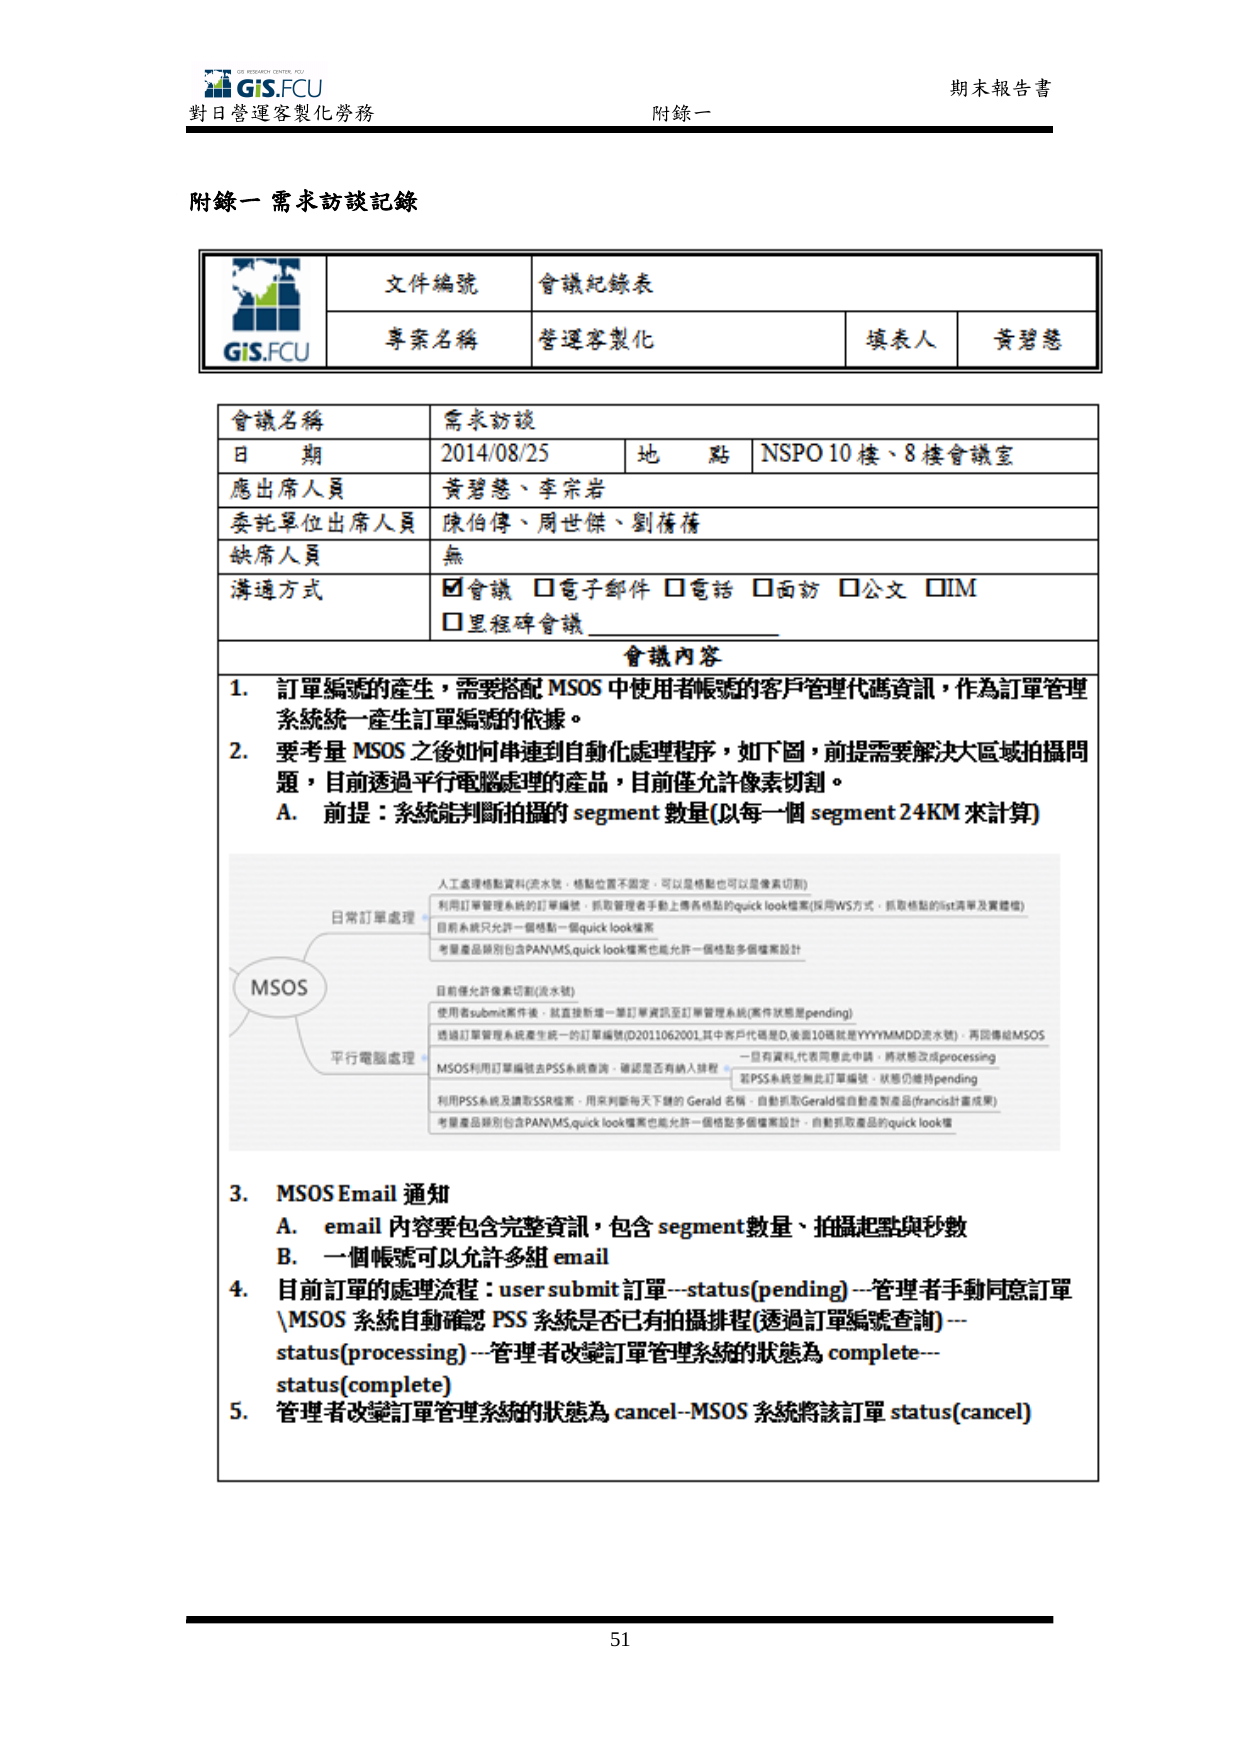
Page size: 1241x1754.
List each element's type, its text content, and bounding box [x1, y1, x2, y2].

picture [191, 61, 328, 104]
text 需求訪談記錄 [187, 183, 1053, 213]
picture [187, 247, 1108, 1486]
